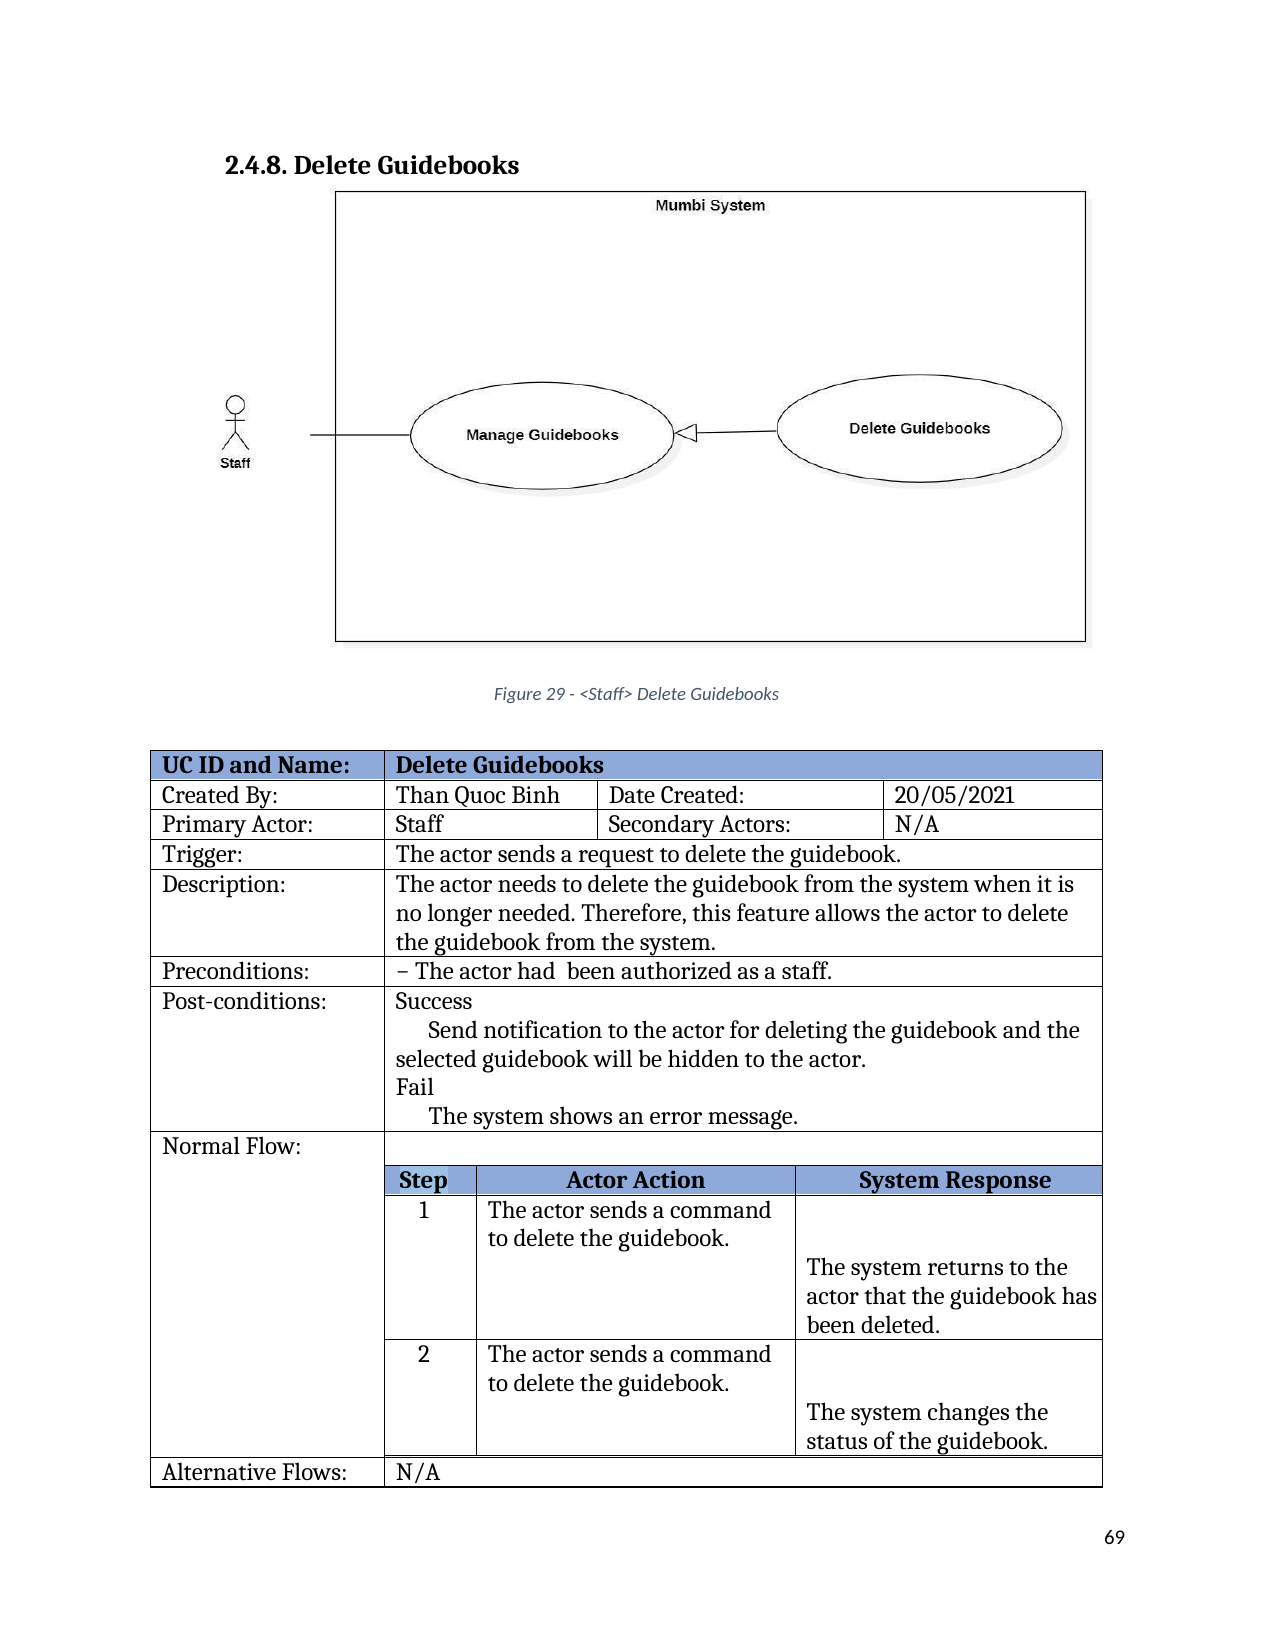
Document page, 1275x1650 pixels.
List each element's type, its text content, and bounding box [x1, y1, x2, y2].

table_cell Normal Flow: [151, 1132, 384, 1457]
table_cell Staff [385, 810, 597, 839]
table_cell Trigger: [151, 840, 384, 869]
table_cell N/A [385, 1458, 1102, 1486]
picture [150, 181, 1125, 682]
table_cell Post-conditions: [151, 987, 384, 1131]
table_cell [796, 1196, 1102, 1339]
table_cell Alternative Flows: [151, 1458, 384, 1486]
table_cell [385, 1132, 1102, 1165]
table_cell N/A [884, 810, 1102, 839]
table_cell The actor needs to delete the guidebook from the system when it is no longer needed. Therefore, this feature allows the actor to delete the guidebook from the system. [385, 870, 1102, 956]
table_cell Created By: [151, 781, 384, 809]
table_cell Primary Actor: [151, 810, 384, 839]
table_cell Success Send notification to the actor for deleting the guidebook and the selected guidebook will be hidden to the actor. Fail The system shows an error message. [385, 987, 1102, 1131]
table_cell [477, 1196, 795, 1339]
table_cell Preconditions: [151, 957, 384, 986]
table_cell 20/05/2021 [884, 781, 1102, 809]
text Figure 29 - <Staff> Delete Guidebooks [150, 682, 1125, 705]
table_cell Description: [151, 870, 384, 956]
table_cell [385, 1340, 476, 1455]
table_cell The actor sends a request to delete the guidebook. [385, 840, 1102, 869]
table_cell Than Quoc Binh [385, 781, 597, 809]
table_cell [477, 1340, 795, 1455]
subtitle 2.4.8. Delete Guidebooks [187, 150, 1125, 181]
table_cell − The actor had been authorized as a staff. [385, 957, 1102, 986]
table_cell [385, 1196, 476, 1339]
table_cell Date Created: [598, 781, 883, 809]
table_cell Secondary Actors: [598, 810, 883, 839]
table_cell [796, 1340, 1102, 1455]
table_header Delete Guidebooks [385, 751, 1102, 779]
table_header UC ID and Name: [151, 751, 384, 779]
